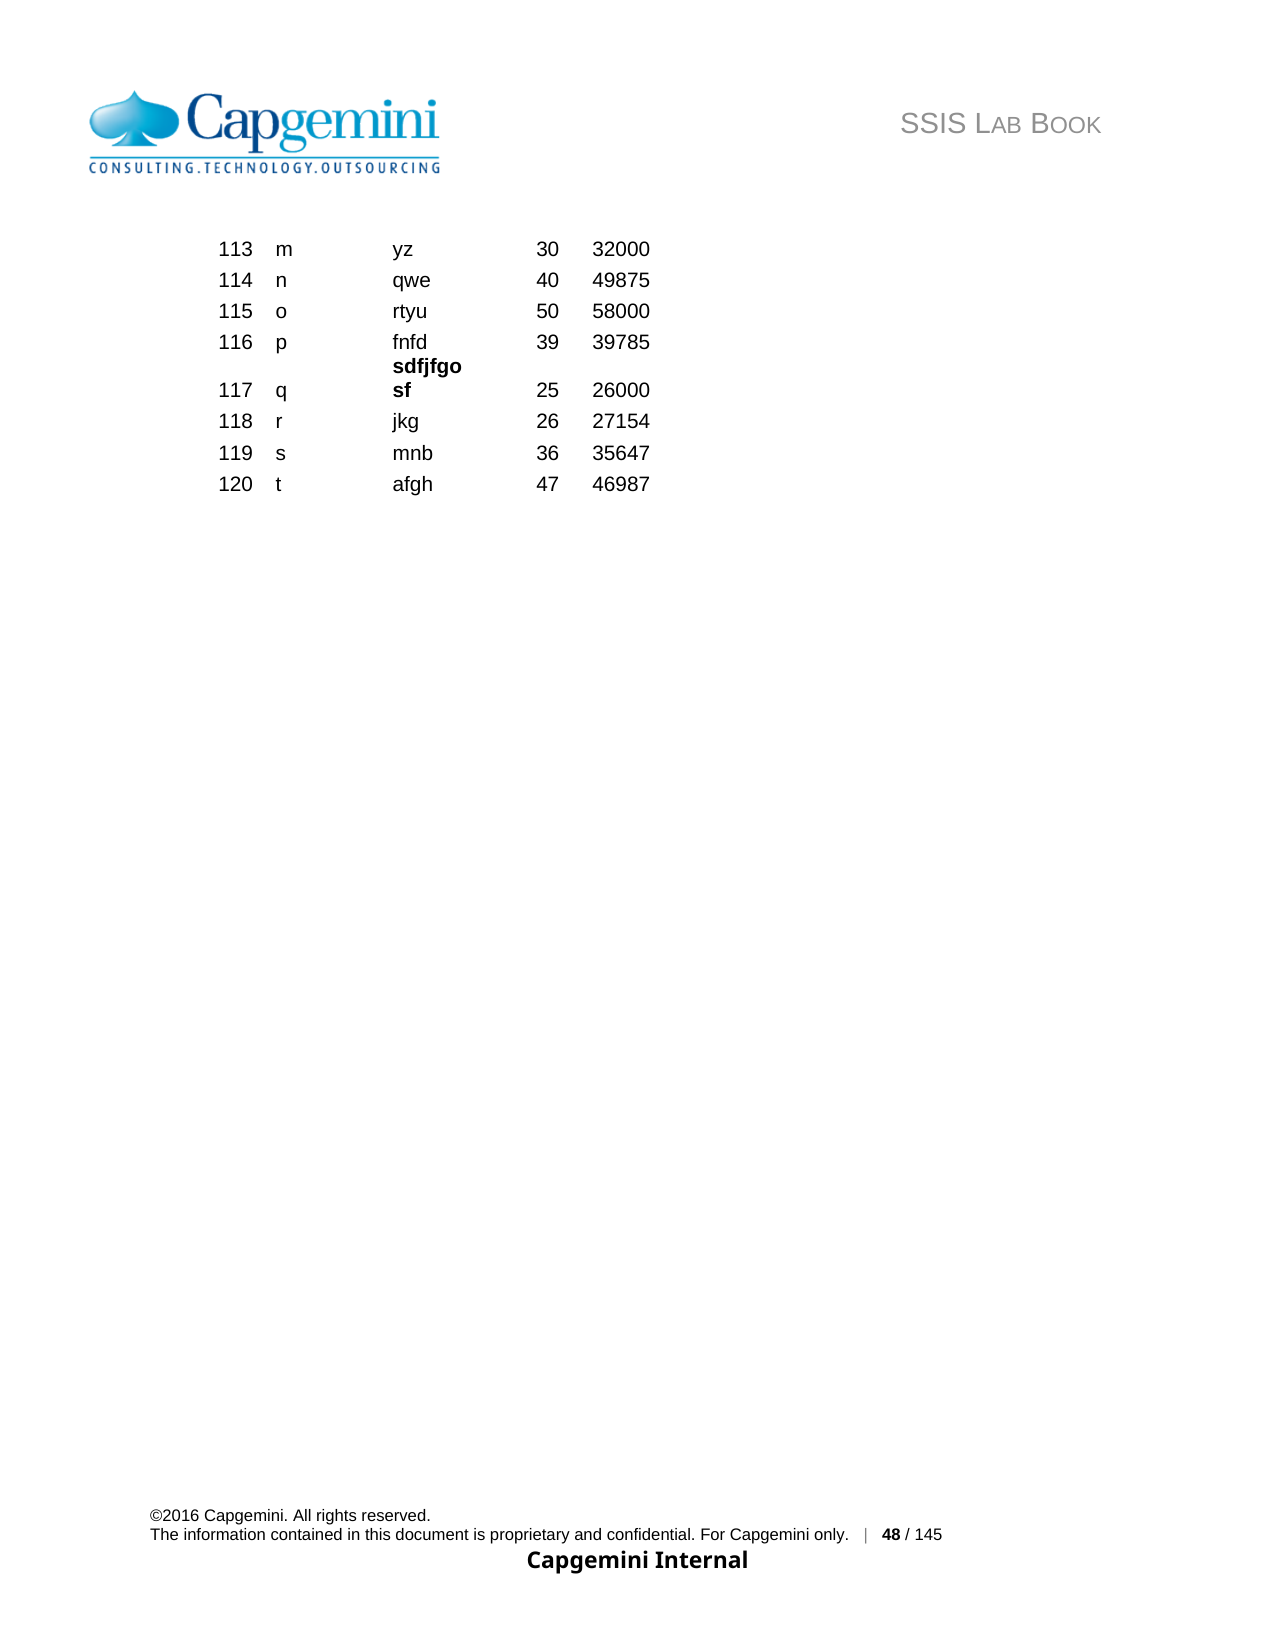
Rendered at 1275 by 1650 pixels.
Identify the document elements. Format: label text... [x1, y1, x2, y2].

table_cell 26 [480, 402, 570, 433]
table_cell 116 [150, 323, 264, 354]
table_cell 30 [480, 229, 570, 260]
table_cell 115 [150, 292, 264, 323]
table_cell 35647 [570, 433, 661, 464]
table_cell 114 [150, 260, 264, 292]
table_cell t [264, 465, 381, 496]
table_cell 49875 [570, 260, 661, 292]
picture [87, 89, 443, 177]
table_cell 32000 [570, 229, 661, 260]
table_cell 117 [150, 354, 264, 402]
table_cell 39 [480, 323, 570, 354]
table_cell fnfd [381, 323, 480, 354]
table_cell r [264, 402, 381, 433]
table_cell q [264, 354, 381, 402]
table_cell s [264, 433, 381, 464]
table_cell qwe [381, 260, 480, 292]
table_cell 36 [480, 433, 570, 464]
table_cell 25 [480, 354, 570, 402]
table_cell o [264, 292, 381, 323]
table_cell 47 [480, 465, 570, 496]
table_cell 120 [150, 465, 264, 496]
table_cell mnb [381, 433, 480, 464]
table_cell 46987 [570, 465, 661, 496]
table_cell rtyu [381, 292, 480, 323]
table_cell 58000 [570, 292, 661, 323]
table_cell afgh [381, 465, 480, 496]
table_cell 118 [150, 402, 264, 433]
table_cell 50 [480, 292, 570, 323]
table_cell 39785 [570, 323, 661, 354]
table_cell m [264, 229, 381, 260]
table_cell yz [381, 229, 480, 260]
table_cell 27154 [570, 402, 661, 433]
table_cell jkg [381, 402, 480, 433]
table_cell 113 [150, 229, 264, 260]
table_cell sdfjfgosf [381, 354, 480, 402]
table_cell n [264, 260, 381, 292]
table_cell 119 [150, 433, 264, 464]
table_cell 26000 [570, 354, 661, 402]
table_cell 40 [480, 260, 570, 292]
table_cell p [264, 323, 381, 354]
